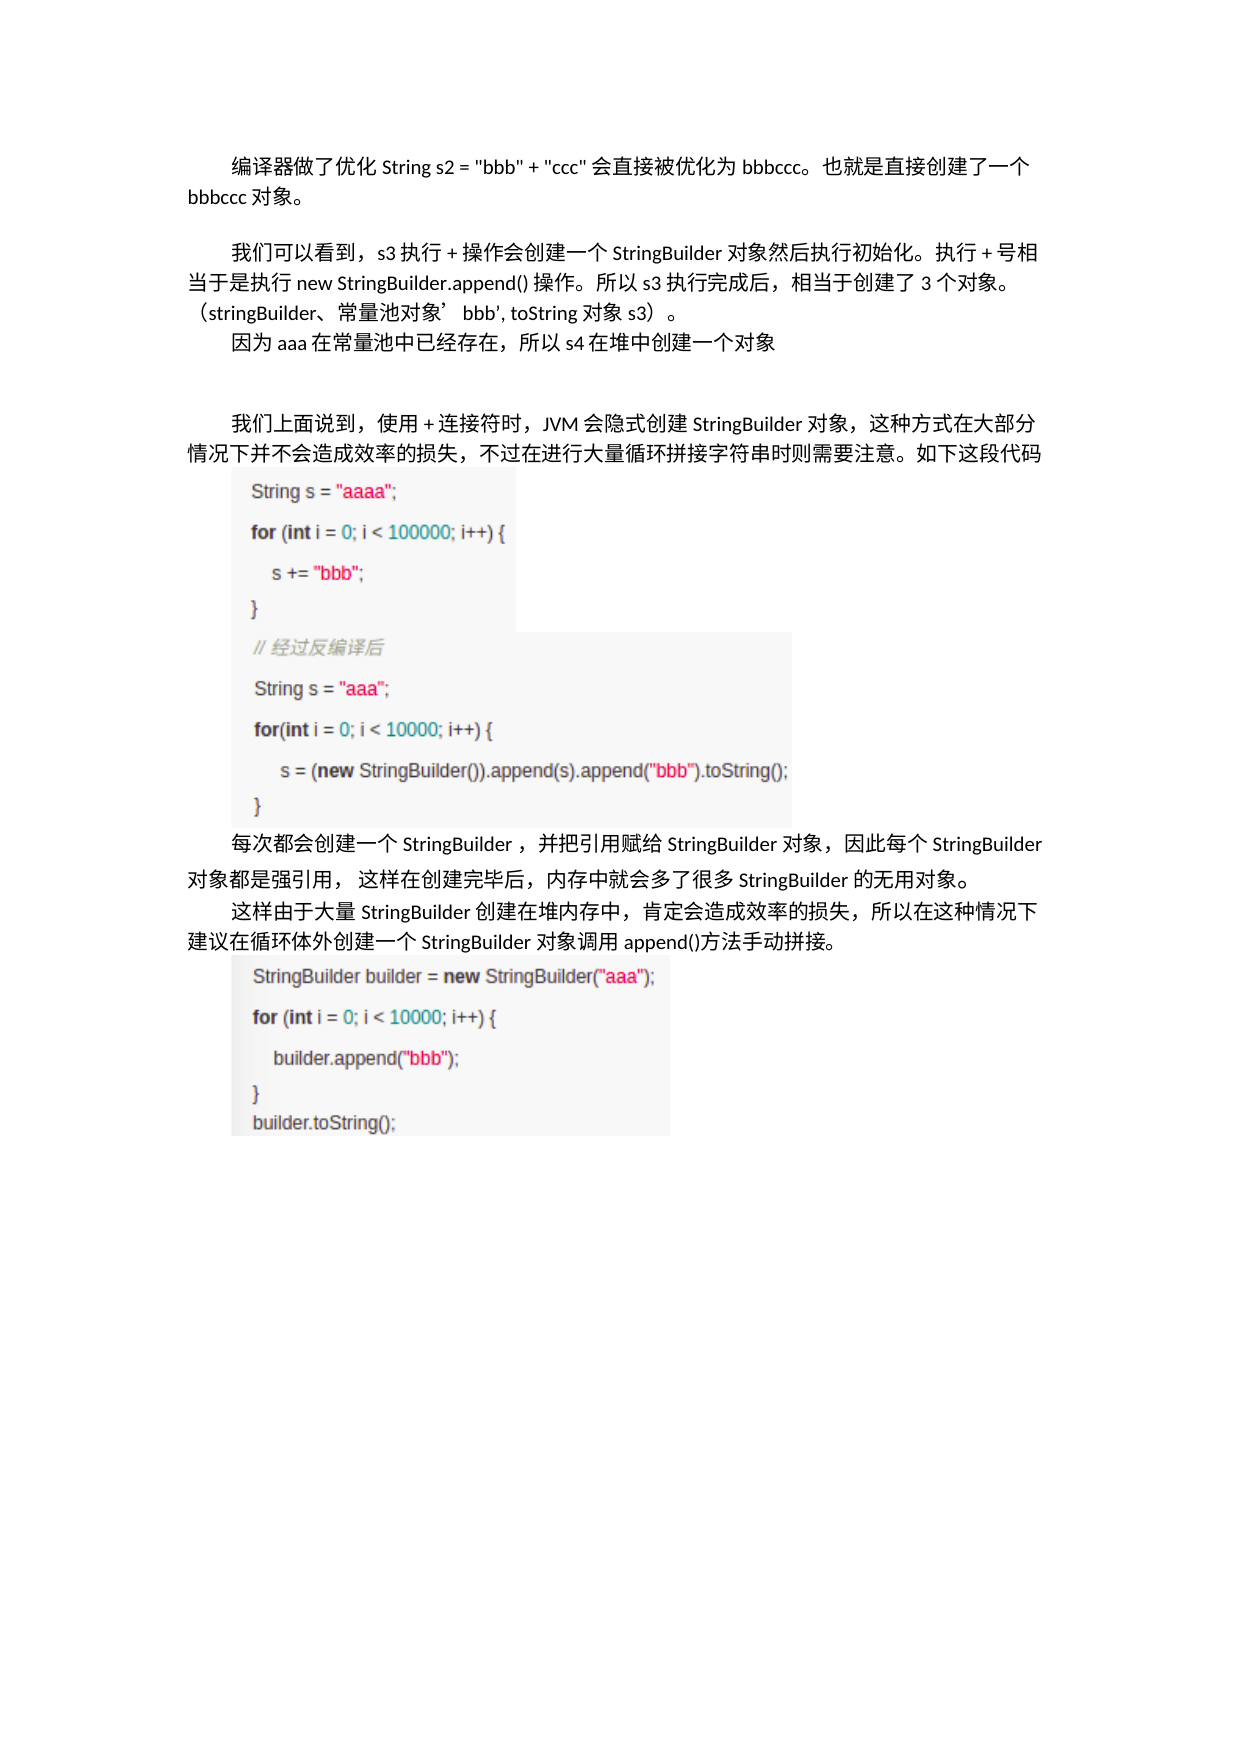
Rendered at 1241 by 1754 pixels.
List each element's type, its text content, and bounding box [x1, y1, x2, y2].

text 我们可以看到，s3 执行 + 操作会创建一个 StringBuilder 对象然后执行初始化。执行 + 号相当于是执行 new StringBuilder.append() 操作。所以 s3 执行完成后，相当于创建了 3 个对象。（stringBuilder、常量池对象’bbb’, toString对象s3）。 [187, 236, 1053, 326]
picture [231, 955, 671, 1136]
text 编译器做了优化 String s2 = "bbb" + "ccc" 会直接被优化为 bbbccc。也就是直接创建了一个 bbbccc 对象。 [187, 150, 1053, 210]
text 每次都会创建一个 StringBuilder ，并把引用赋给 StringBuilder 对象，因此每个 StringBuilder 对象都是强引用， 这样在创建完毕后，内存中就会多了很多 StringBuilder 的无用对象。 [187, 827, 1053, 895]
text 我们上面说到，使用 + 连接符时，JVM 会隐式创建 StringBuilder 对象，这种方式在大部分情况下并不会造成效率的损失，不过在进行大量循环拼接字符串时则需要注意。如下这段代码 [187, 407, 1053, 468]
picture [231, 467, 793, 828]
text 这样由于大量 StringBuilder 创建在堆内存中，肯定会造成效率的损失，所以在这种情况下建议在循环体外创建一个 StringBuilder 对象调用 append()方法手动拼接。 [187, 895, 1053, 956]
text 因为aaa在常量池中已经存在，所以s4在堆中创建一个对象 [187, 326, 1053, 357]
